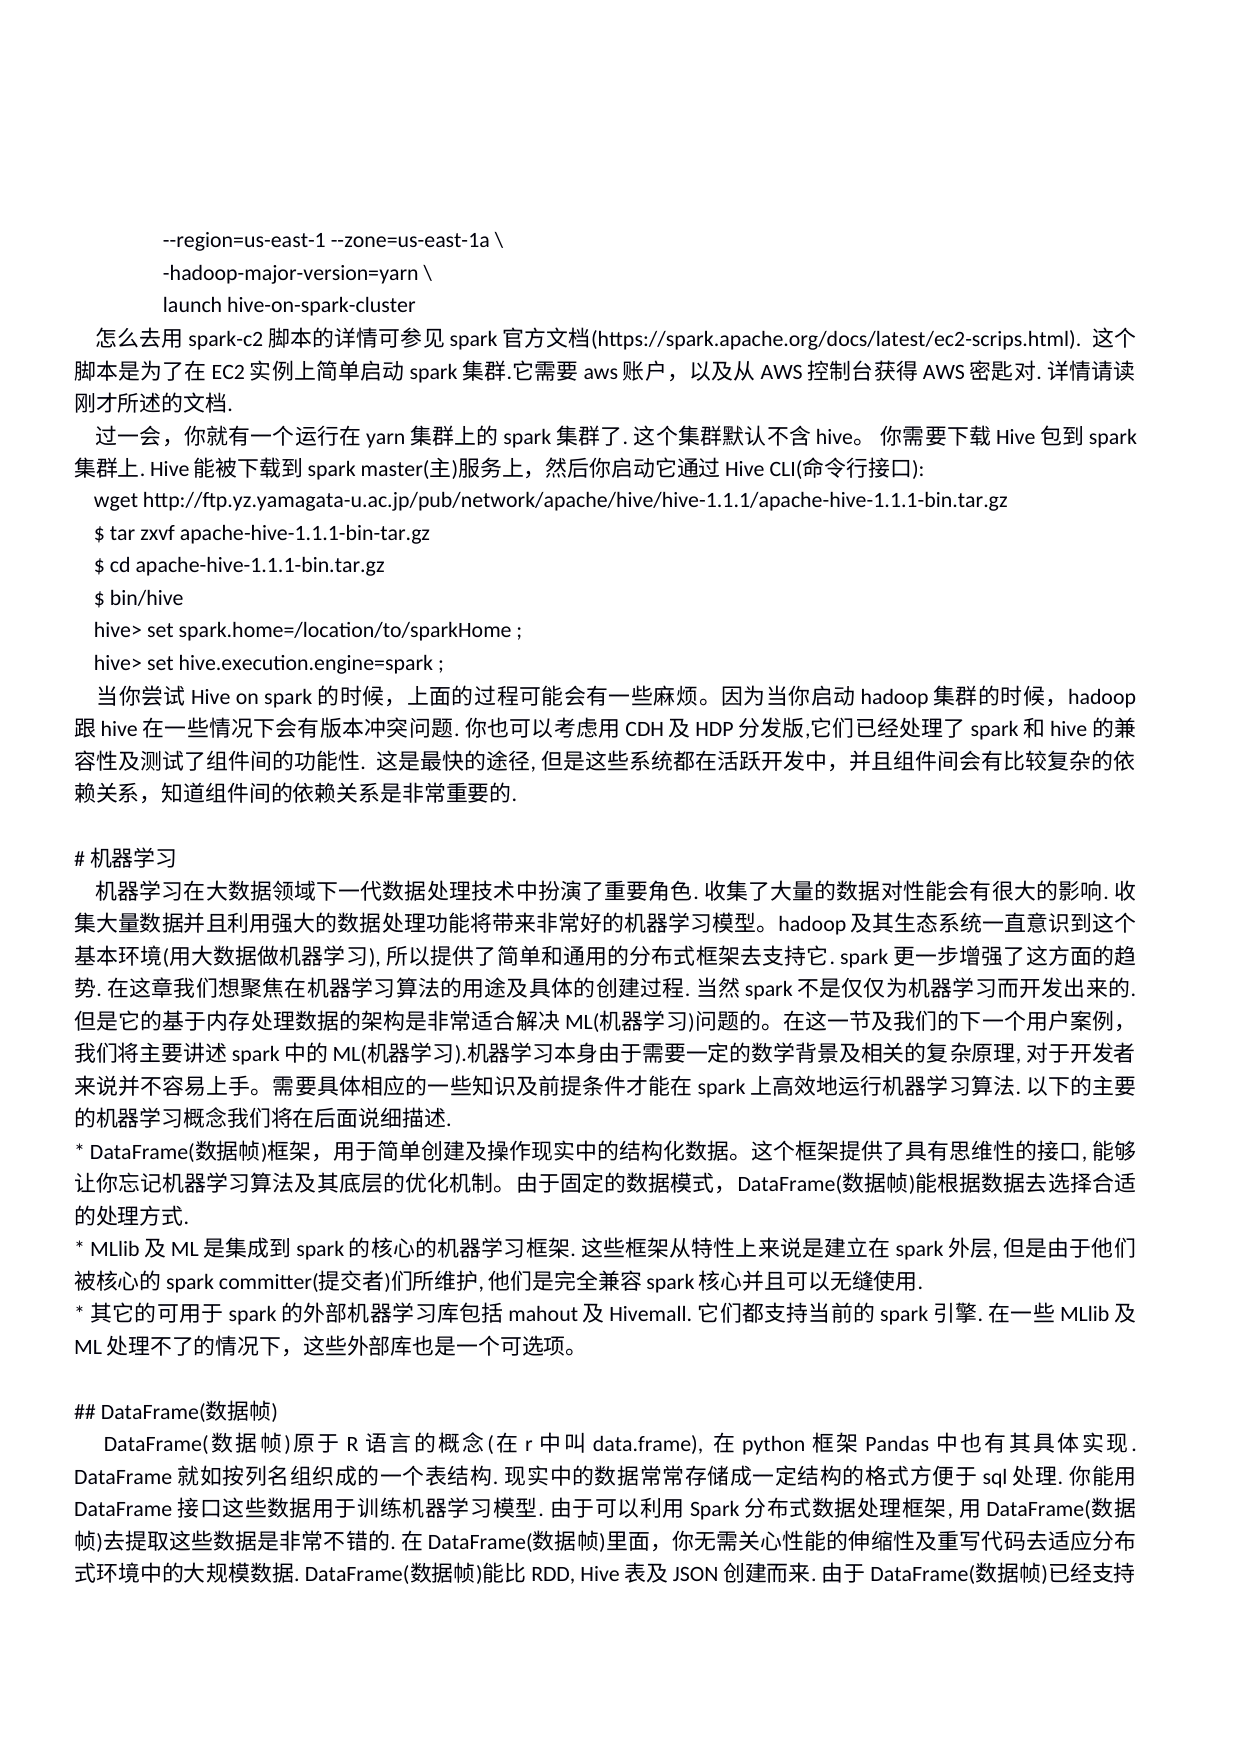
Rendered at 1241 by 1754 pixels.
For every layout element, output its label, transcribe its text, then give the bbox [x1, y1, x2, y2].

text $ bin/hive [74, 581, 1137, 613]
text wget http://ftp.yz.yamagata-u.ac.jp/pub/network/apache/hive/hive-1.1.1/apache-hive-1.1.1-bin.tar.gz [74, 483, 1137, 516]
text $ tar zxvf apache-hive-1.1.1-bin-tar.gz [74, 516, 1137, 548]
text # 机器学习 [74, 841, 1137, 873]
text * MLlib及ML是集成到spark的核心的机器学习框架. 这些框架从特性上来说是建立在spark外层, 但是由于他们被核心的spark committer(提交者)们所维护, 他们是完全兼容spark核心并且可以无缝使用. [74, 1231, 1137, 1296]
text launch hive-on-spark-cluster [74, 288, 1137, 321]
text -hadoop-major-version=yarn \ [74, 256, 1137, 288]
text 怎么去用spark-c2脚本的详情可参见spark官方文档(https://spark.apache.org/docs/latest/ec2-scrips.html). 这个脚本是为了在EC2实例上简单启动spark集群.它需要aws账户，以及从AWS控制台获得AWS密匙对. 详情请读刚才所述的文档. [74, 321, 1137, 418]
text hive> set hive.execution.engine=spark ; [74, 646, 1137, 678]
text 当你尝试Hive on spark的时候，上面的过程可能会有一些麻烦。因为当你启动hadoop集群的时候，hadoop跟hive在一些情况下会有版本冲突问题. 你也可以考虑用CDH及HDP分发版,它们已经处理了spark和hive的兼容性及测试了组件间的功能性. 这是最快的途径, 但是这些系统都在活跃开发中，并且组件间会有比较复杂的依赖关系，知道组件间的依赖关系是非常重要的. [74, 678, 1137, 808]
text $ cd apache-hive-1.1.1-bin.tar.gz [74, 548, 1137, 581]
text 过一会，你就有一个运行在yarn集群上的spark集群了. 这个集群默认不含hive。 你需要下载Hive包到spark集群上. Hive能被下载到spark master(主)服务上，然后你启动它通过Hive CLI(命令行接口): [74, 418, 1137, 483]
text --region=us-east-1 --zone=us-east-1a \ [74, 223, 1137, 256]
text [74, 1426, 1137, 1588]
text * DataFrame(数据帧)框架，用于简单创建及操作现实中的结构化数据。这个框架提供了具有思维性的接口, 能够让你忘记机器学习算法及其底层的优化机制。由于固定的数据模式，DataFrame(数据帧)能根据数据去选择合适的处理方式. [74, 1133, 1137, 1231]
text ## DataFrame(数据帧) [74, 1393, 1137, 1426]
text hive> set spark.home=/location/to/sparkHome ; [74, 613, 1137, 646]
text * 其它的可用于spark的外部机器学习库包括mahout及Hivemall. 它们都支持当前的spark引擎. 在一些MLlib及ML处理不了的情况下，这些外部库也是一个可选项。 [74, 1296, 1137, 1361]
text 机器学习在大数据领域下一代数据处理技术中扮演了重要角色. 收集了大量的数据对性能会有很大的影响. 收集大量数据并且利用强大的数据处理功能将带来非常好的机器学习模型。hadoop及其生态系统一直意识到这个基本环境(用大数据做机器学习), 所以提供了简单和通用的分布式框架去支持它. spark更一步增强了这方面的趋势. 在这章我们想聚焦在机器学习算法的用途及具体的创建过程. 当然spark不是仅仅为机器学习而开发出来的.但是它的基于内存处理数据的架构是非常适合解决ML(机器学习)问题的。在这一节及我们的下一个用户案例，我们将主要讲述spark中的ML(机器学习).机器学习本身由于需要一定的数学背景及相关的复杂原理, 对于开发者来说并不容易上手。需要具体相应的一些知识及前提条件才能在spark上高效地运行机器学习算法. 以下的主要的机器学习概念我们将在后面说细描述. [74, 873, 1137, 1133]
